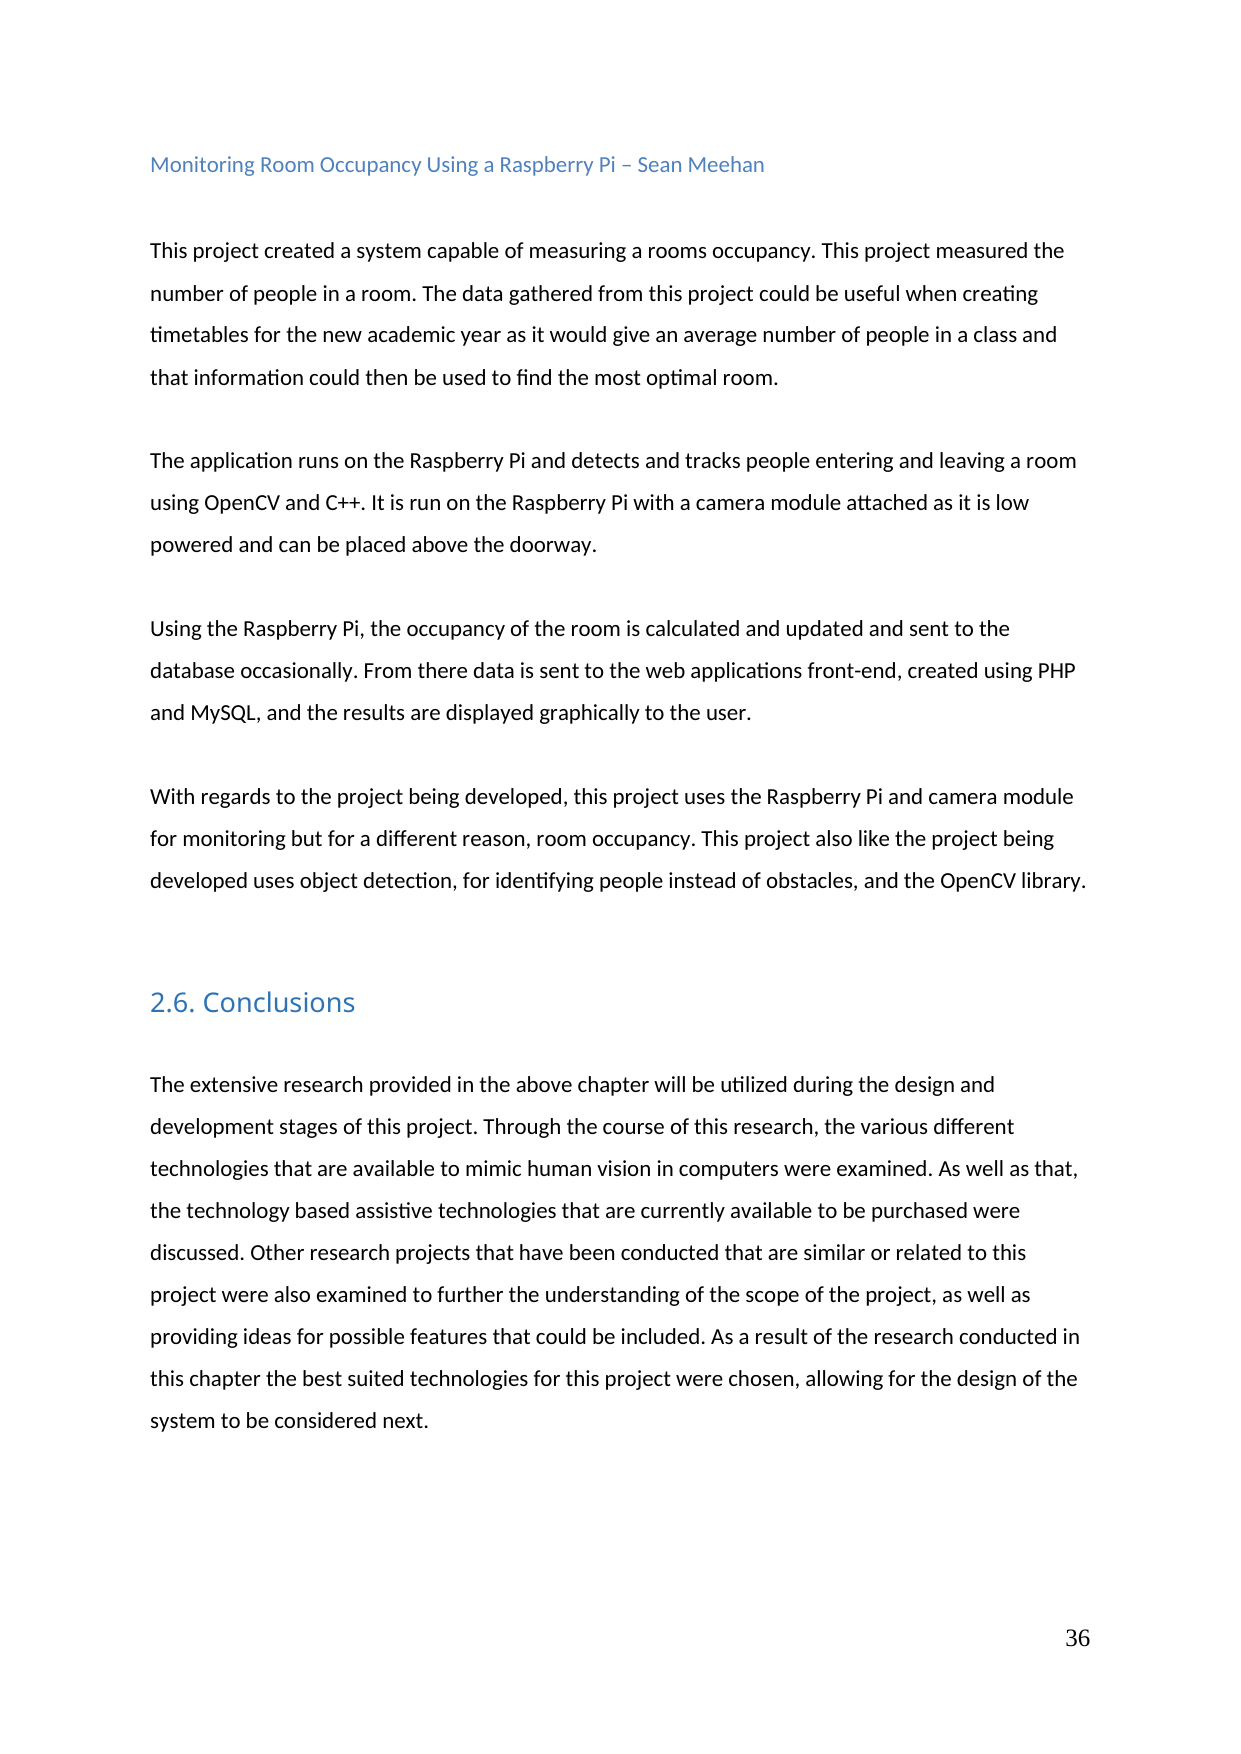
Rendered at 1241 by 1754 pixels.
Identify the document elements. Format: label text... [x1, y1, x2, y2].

text The extensive research provided in the above chapter will be utilized during the design and development stages of this project. Through the course of this research, the various different technologies that are available to mimic human vision in computers were examined. As well as that, the technology based assistive technologies that are currently available to be purchased were discussed. Other research projects that have been conducted that are similar or related to this project were also examined to further the understanding of the scope of the project, as well as providing ideas for possible features that could be included. As a result of the research conducted in this chapter the best suited technologies for this project were chosen, allowing for the design of the system to be considered next. [150, 1070, 1090, 1434]
subtitle 2.6. Conclusions [150, 984, 1090, 1021]
text With regards to the project being developed, this project uses the Raspberry Pi and camera module for monitoring but for a different reason, room occupancy. This project also like the project being developed uses object detection, for identifying people instead of obstacles, and the OpenCV library. [150, 782, 1090, 894]
text The application runs on the Raspberry Pi and detects and tracks people entering and leaving a room using OpenCV and C++. It is run on the Raspberry Pi with a camera module attached as it is low powered and can be placed above the doorway. [150, 447, 1090, 558]
text Monitoring Room Occupancy Using a Raspberry Pi – Sean Meehan [150, 150, 1090, 178]
text Using the Raspberry Pi, the occupancy of the room is calculated and updated and sent to the database occasionally. From there data is sent to the web applications front-end, created using PHP and MySQL, and the results are displayed graphically to the user. [150, 614, 1090, 726]
text This project created a system capable of measuring a rooms occupancy. This project measured the number of people in a room. The data gathered from this project could be useful when creating timetables for the new academic year as it would give an average number of people in a class and that information could then be used to find the most optimal room. [150, 237, 1090, 391]
